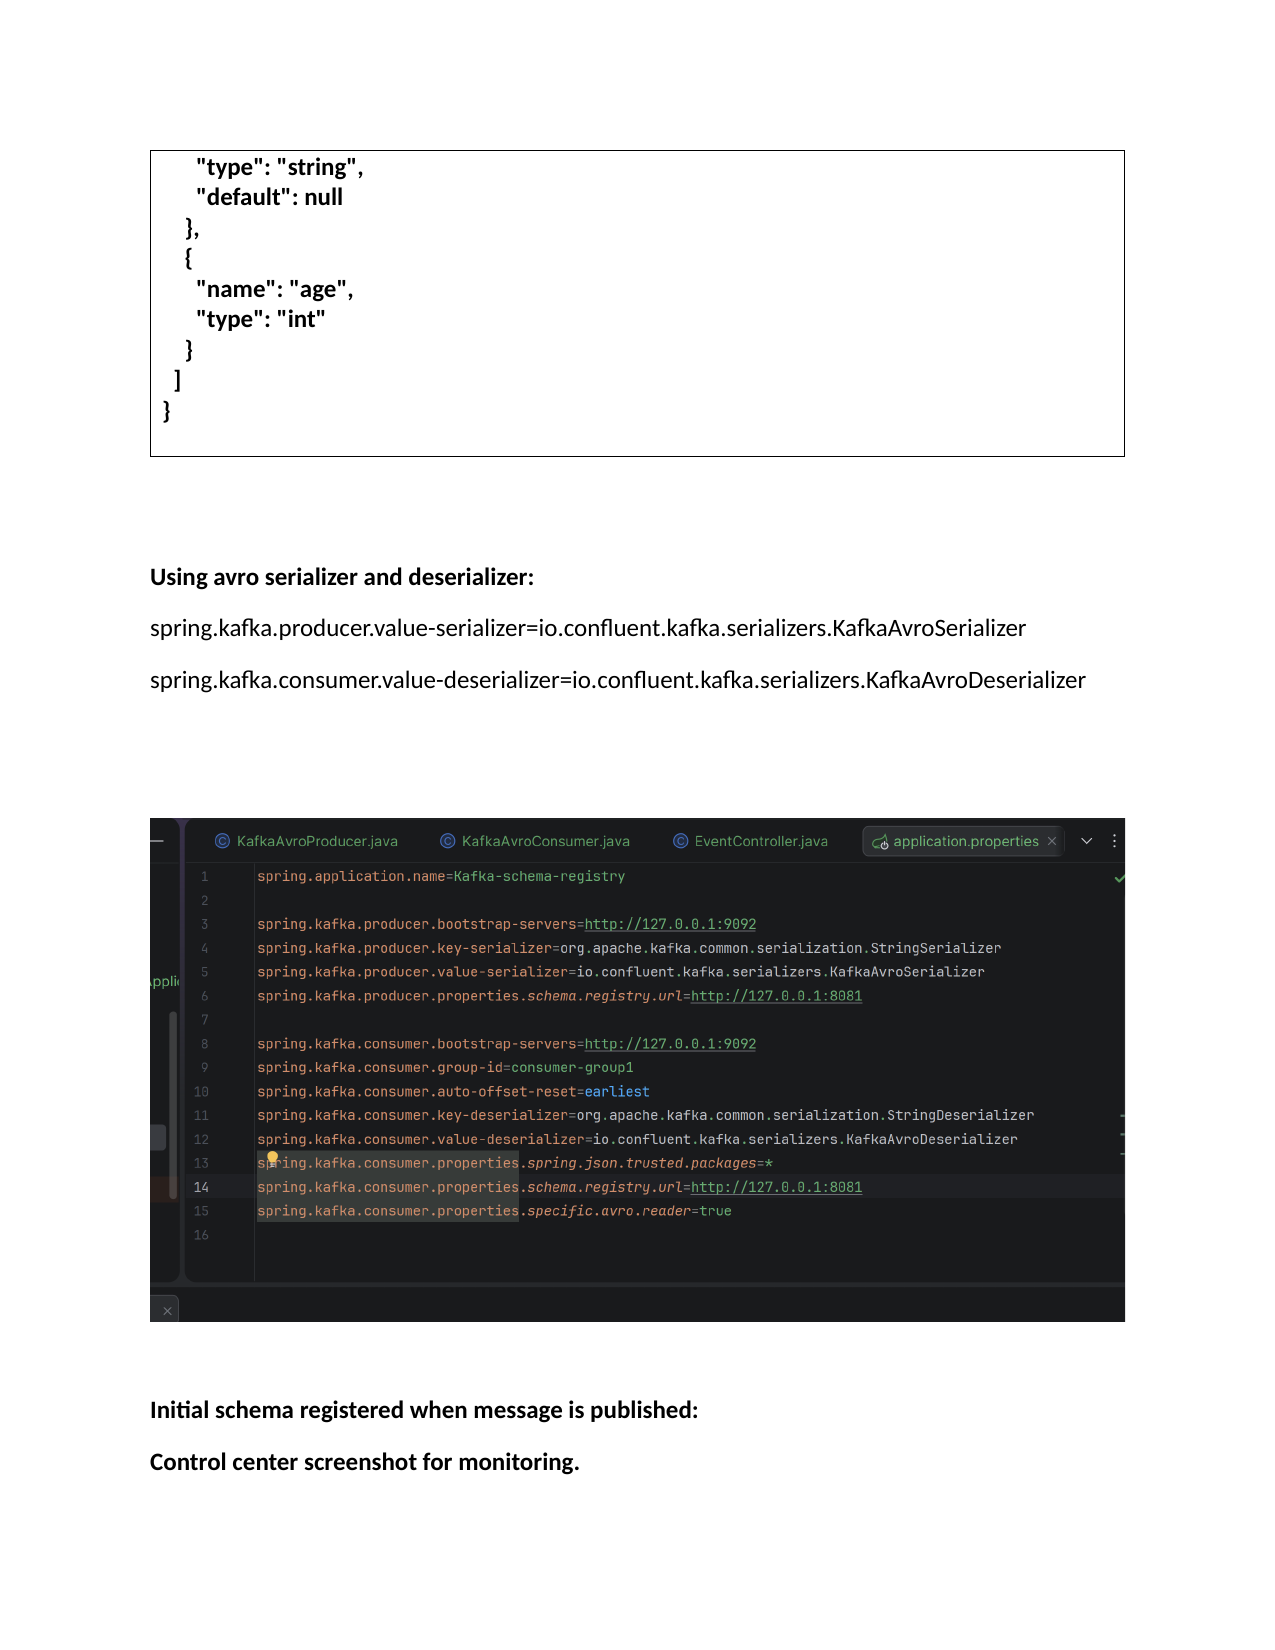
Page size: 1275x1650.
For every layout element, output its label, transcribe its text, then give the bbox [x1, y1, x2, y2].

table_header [151, 151, 1124, 456]
text Control center screenshot for monitoring. [150, 1446, 1125, 1476]
picture [150, 818, 1125, 1322]
text spring.kafka.producer.value-serializer=io.confluent.kafka.serializers.KafkaAvroSerializer [150, 612, 1125, 643]
text Using avro serializer and deserializer: [150, 561, 1125, 591]
text Initial schema registered when message is published: [150, 1394, 1125, 1424]
text spring.kafka.consumer.value-deserializer=io.confluent.kafka.serializers.KafkaAvroDeserializer [150, 664, 1125, 694]
